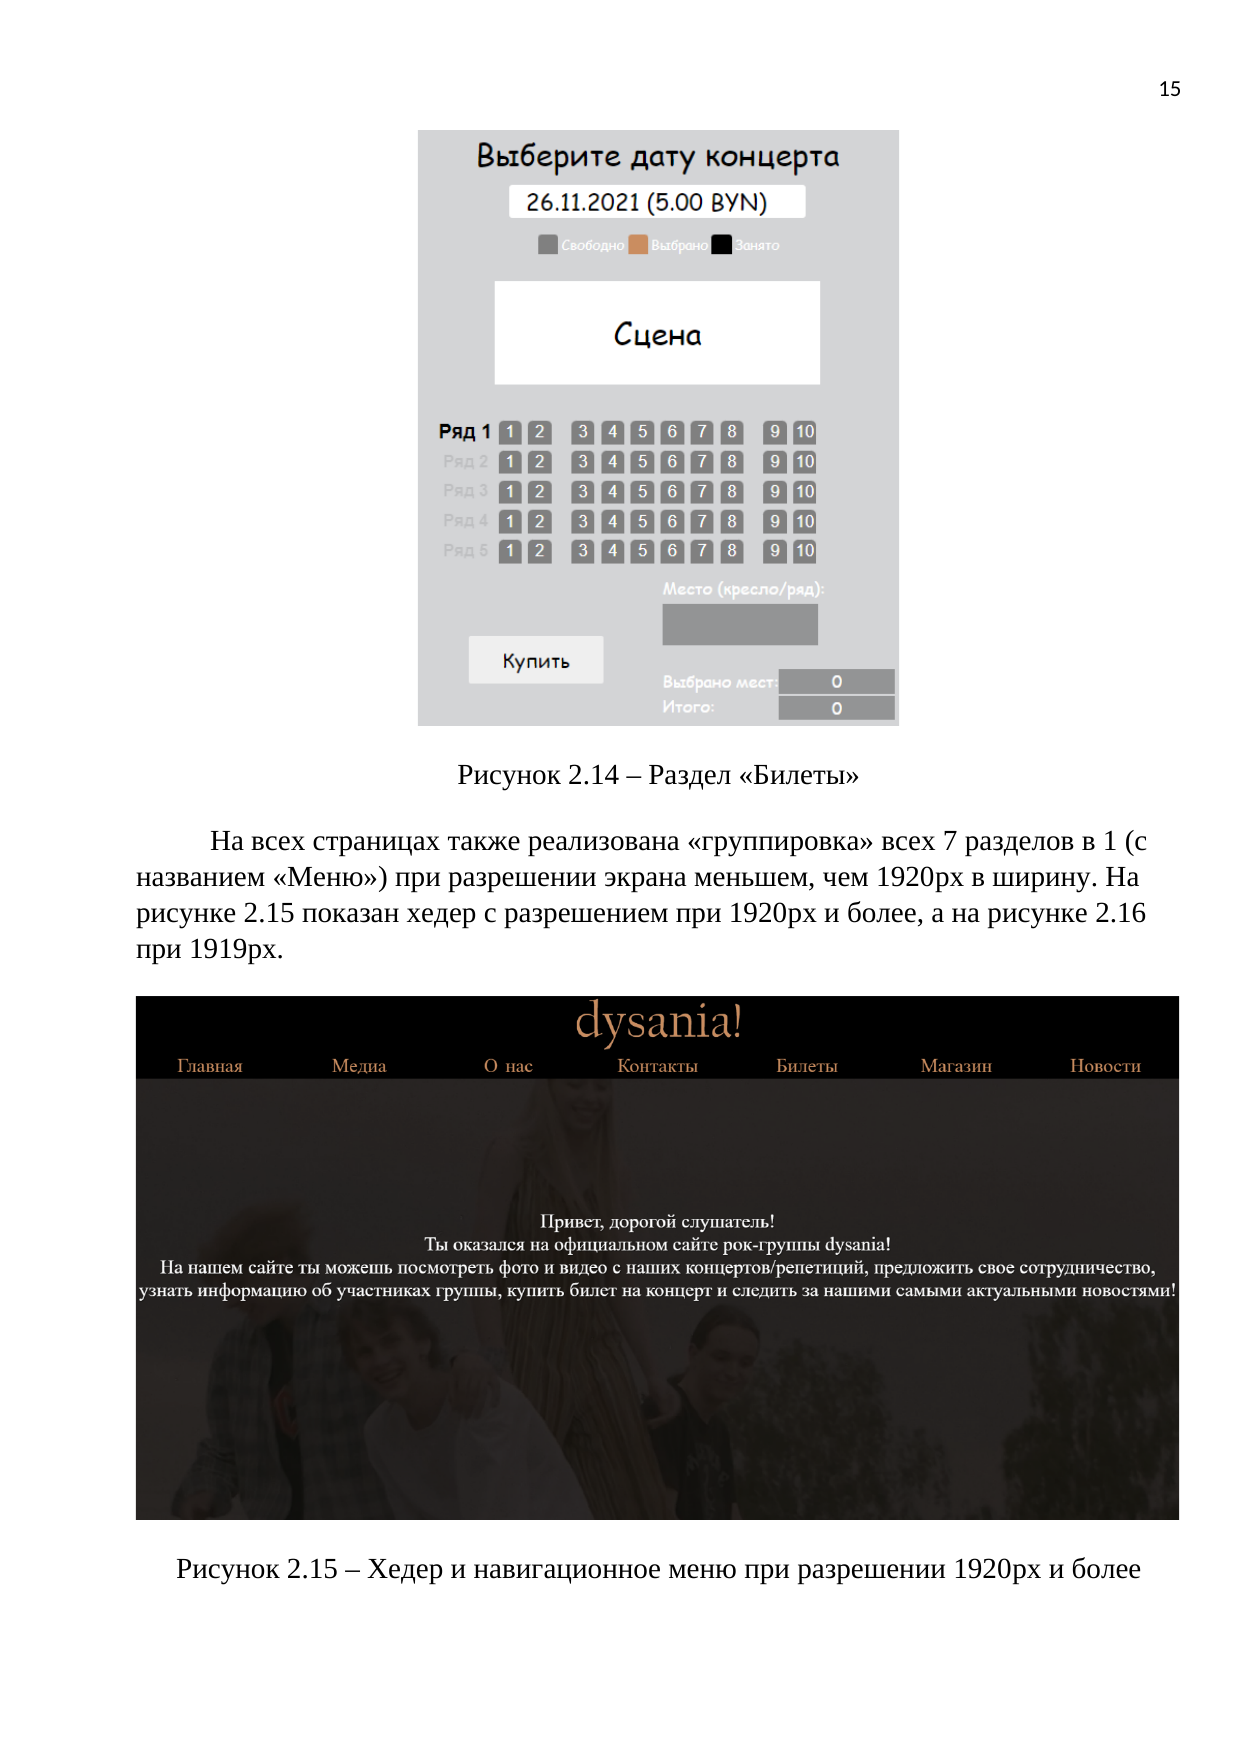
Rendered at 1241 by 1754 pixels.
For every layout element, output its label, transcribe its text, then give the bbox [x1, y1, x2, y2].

picture [135, 996, 1180, 1520]
text Рисунок 2.15 – Хедер и навигационное меню при разрешении 1920px и более [136, 1551, 1181, 1584]
text На всех страницах также реализована «группировка» всех 7 разделов в 1 (с названием «Меню») при разрешении экрана меньшем, чем 1920px в ширину. На рисунке 2.15 показан хедер с разрешением при 1920px и более, а на рисунке 2.16 при 1919px. [136, 823, 1181, 964]
text Рисунок 2.14 – Раздел «Билеты» [136, 757, 1181, 791]
picture [417, 130, 900, 726]
